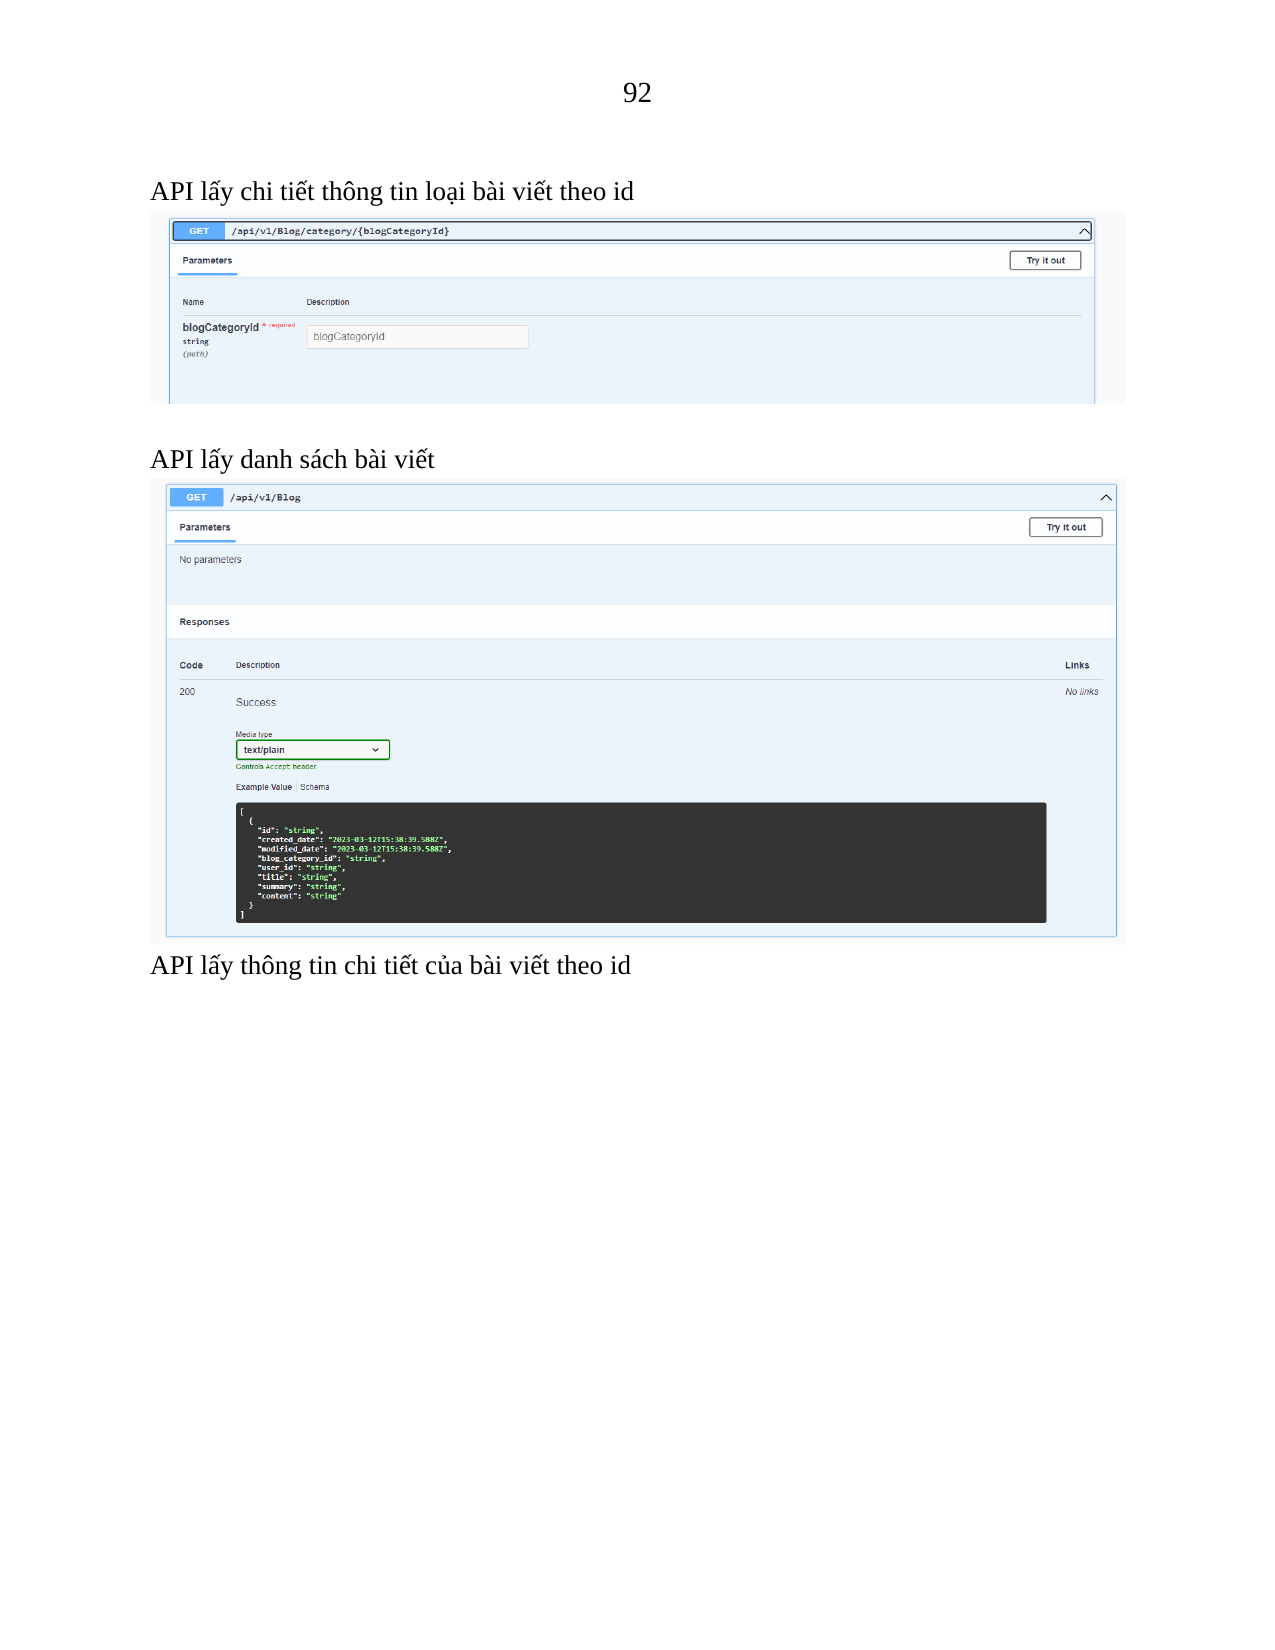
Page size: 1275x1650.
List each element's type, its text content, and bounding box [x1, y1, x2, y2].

text API lấy thông tin chi tiết của bài viết theo id [150, 949, 1125, 980]
text API lấy chi tiết thông tin loại bài viết theo id [150, 176, 1125, 207]
text API lấy danh sách bài viết [150, 443, 1125, 474]
picture [150, 211, 1125, 404]
picture [150, 478, 1125, 945]
